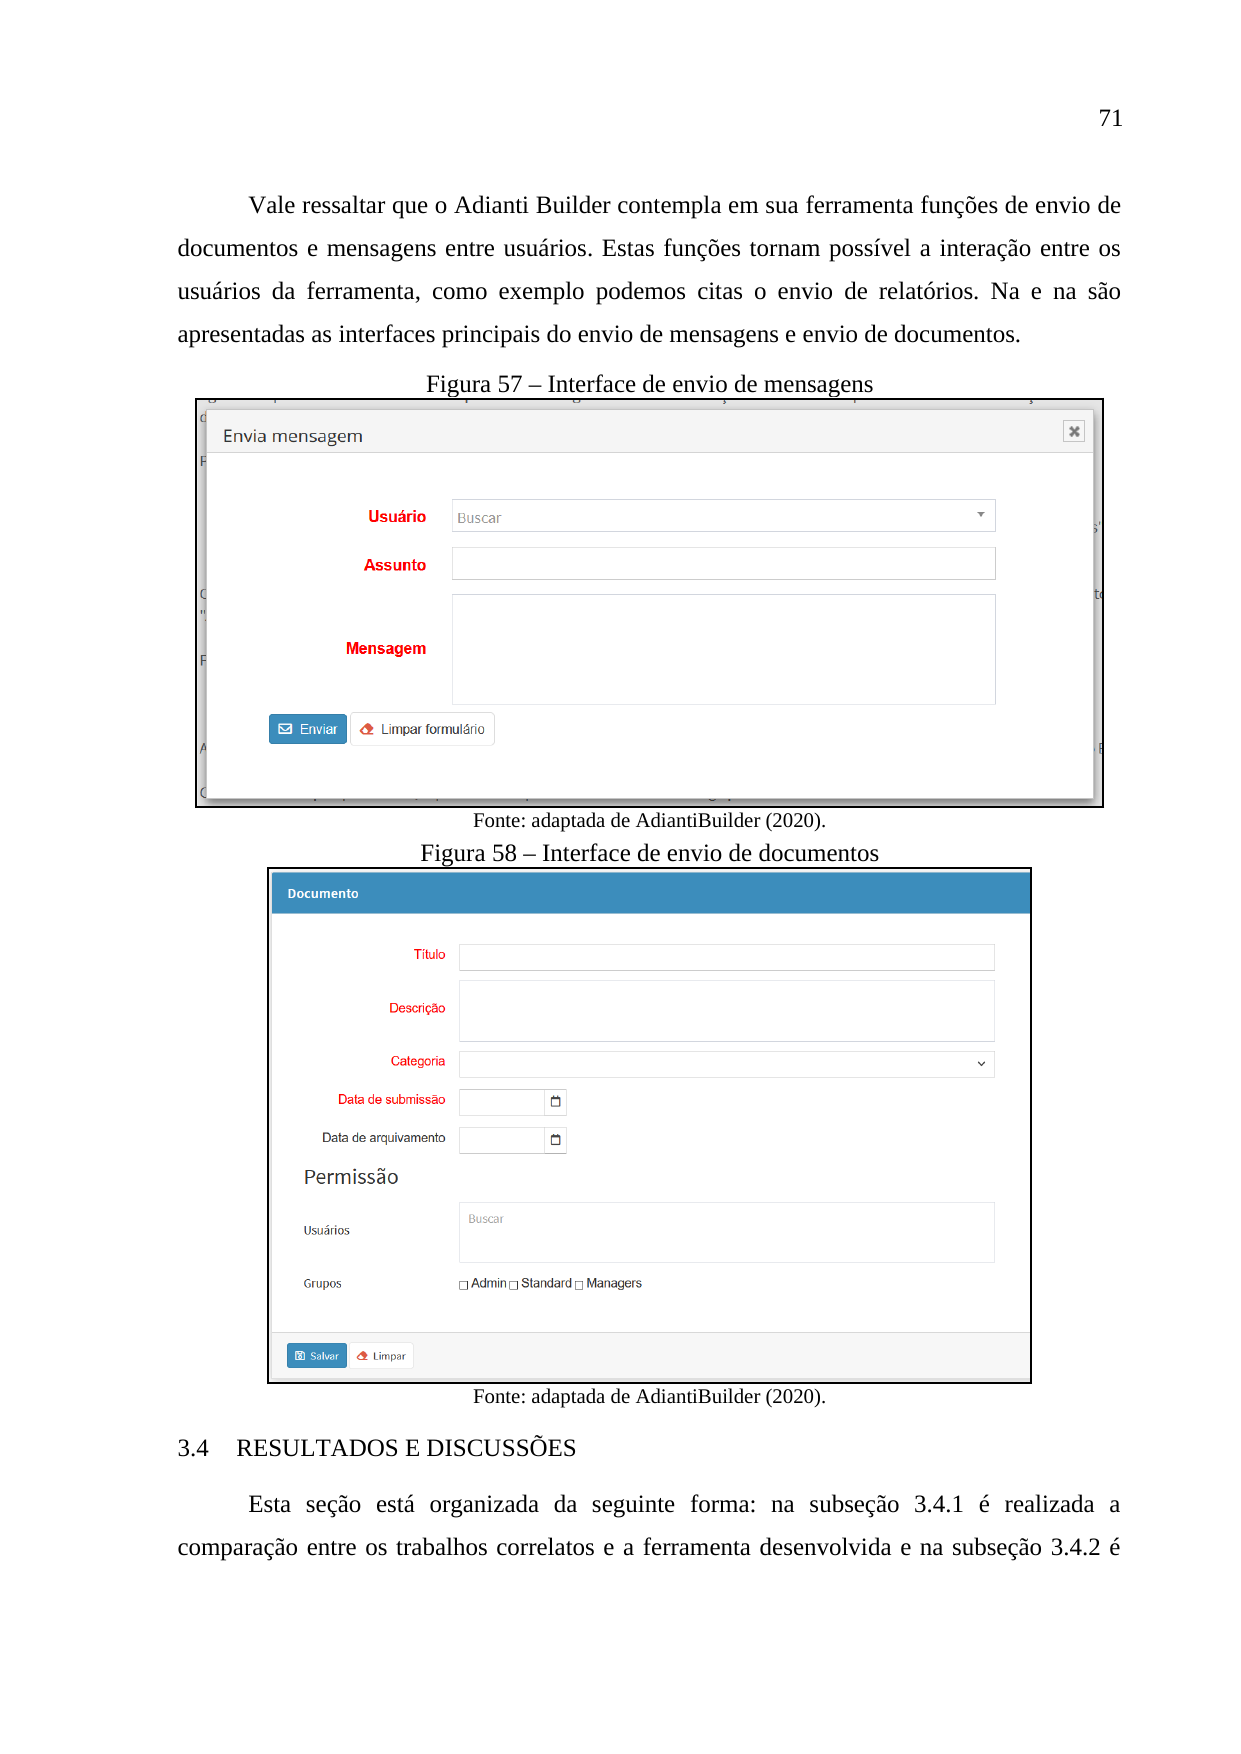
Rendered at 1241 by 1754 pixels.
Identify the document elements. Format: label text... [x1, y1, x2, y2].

subtitle RESULTADOS E DISCUSSÕES [177, 1433, 1122, 1462]
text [177, 1489, 1122, 1561]
text Vale ressaltar que o Adianti Builder contempla em sua ferramenta funções de envio de documentos e mensagens entre usuários. Estas funções tornam possível a interação entre os usuários da ferramenta, como exemplo podemos citas o envio de relatórios. Na e na são apresentadas as interfaces principais do envio de mensagens e envio de documentos. [177, 190, 1122, 348]
picture [269, 869, 1030, 1382]
text Fonte: adaptada de AdiantiBuilder (2020). [177, 808, 1122, 832]
text Fonte: adaptada de AdiantiBuilder (2020). [177, 1384, 1122, 1408]
picture [197, 400, 1102, 806]
